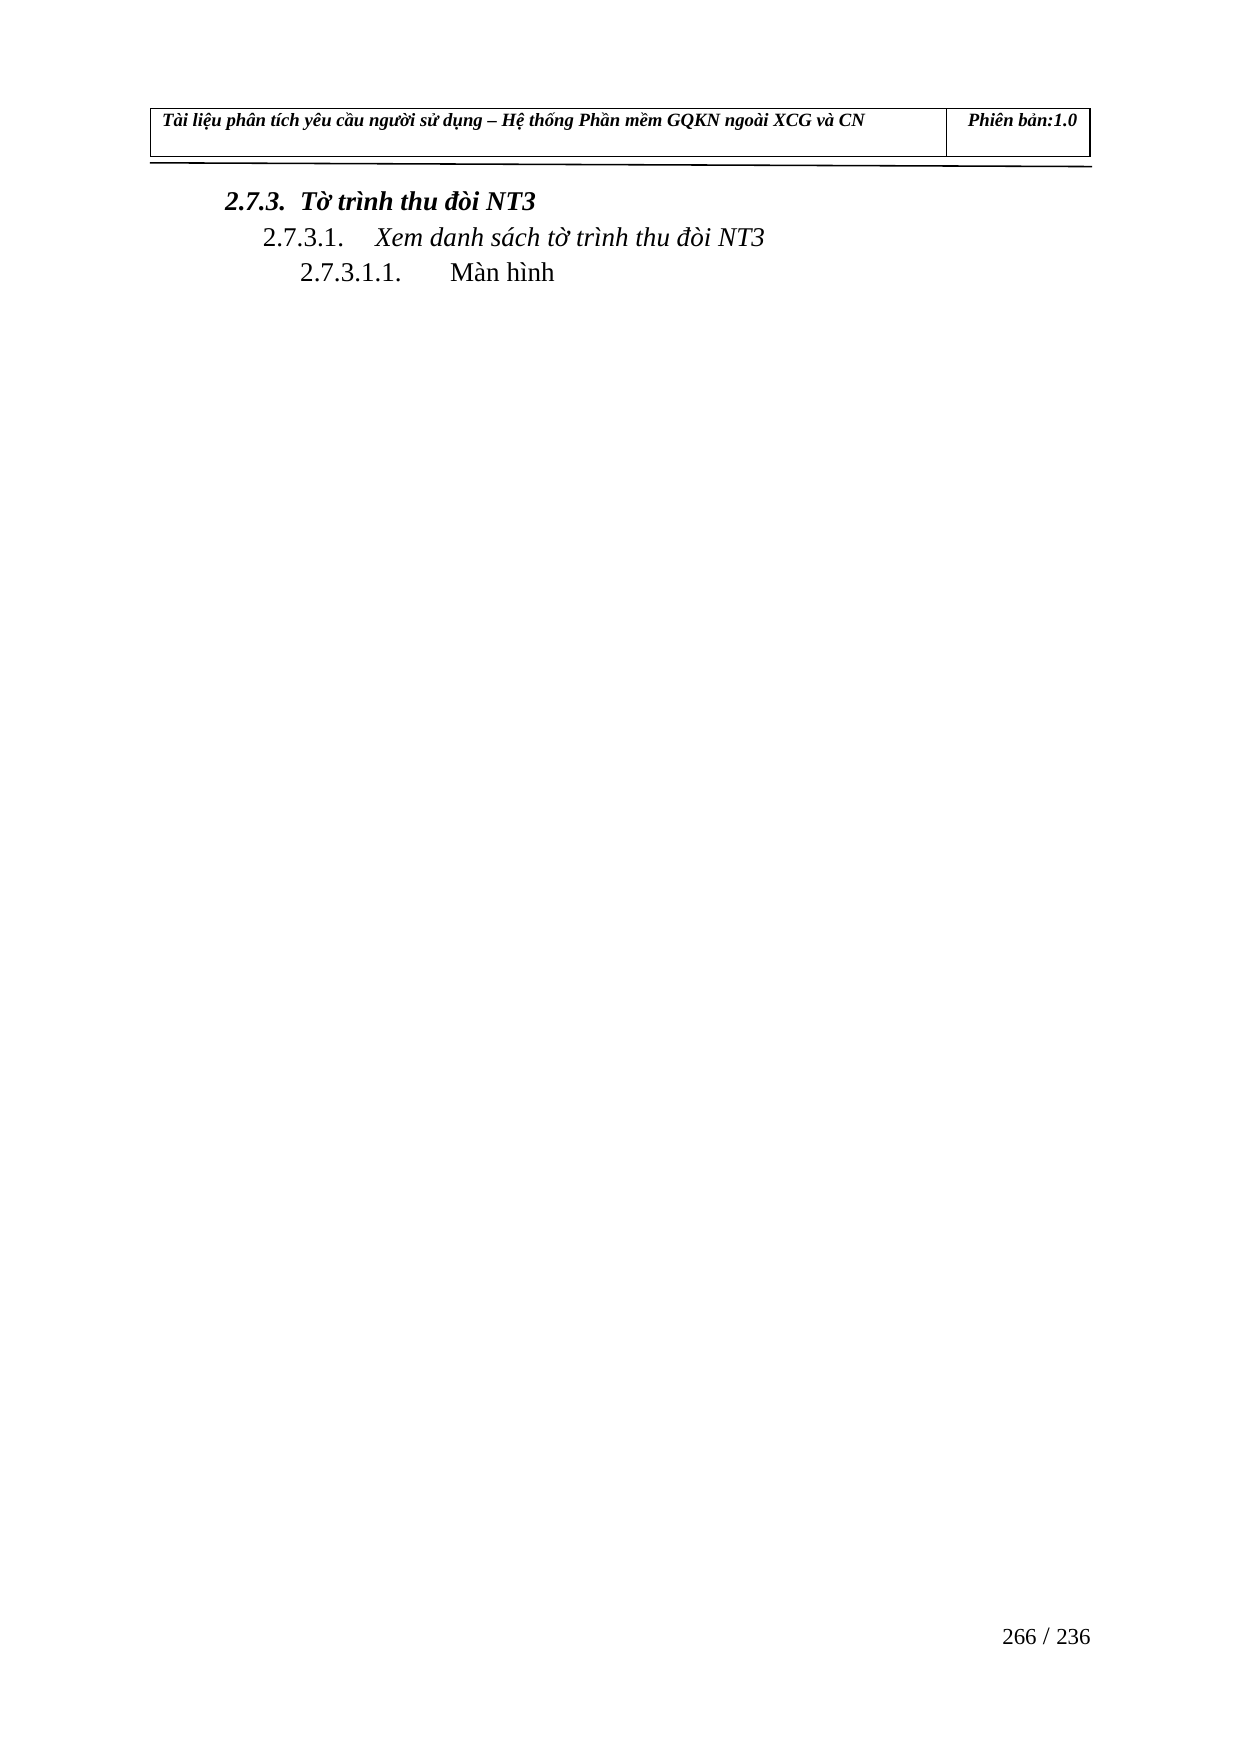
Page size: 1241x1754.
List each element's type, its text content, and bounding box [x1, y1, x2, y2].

subtitle Màn hình [300, 256, 1090, 287]
subtitle Xem danh sách tờ trình thu đòi NT3 [263, 221, 1090, 252]
subtitle Tờ trình thu đòi NT3 [225, 185, 1090, 217]
